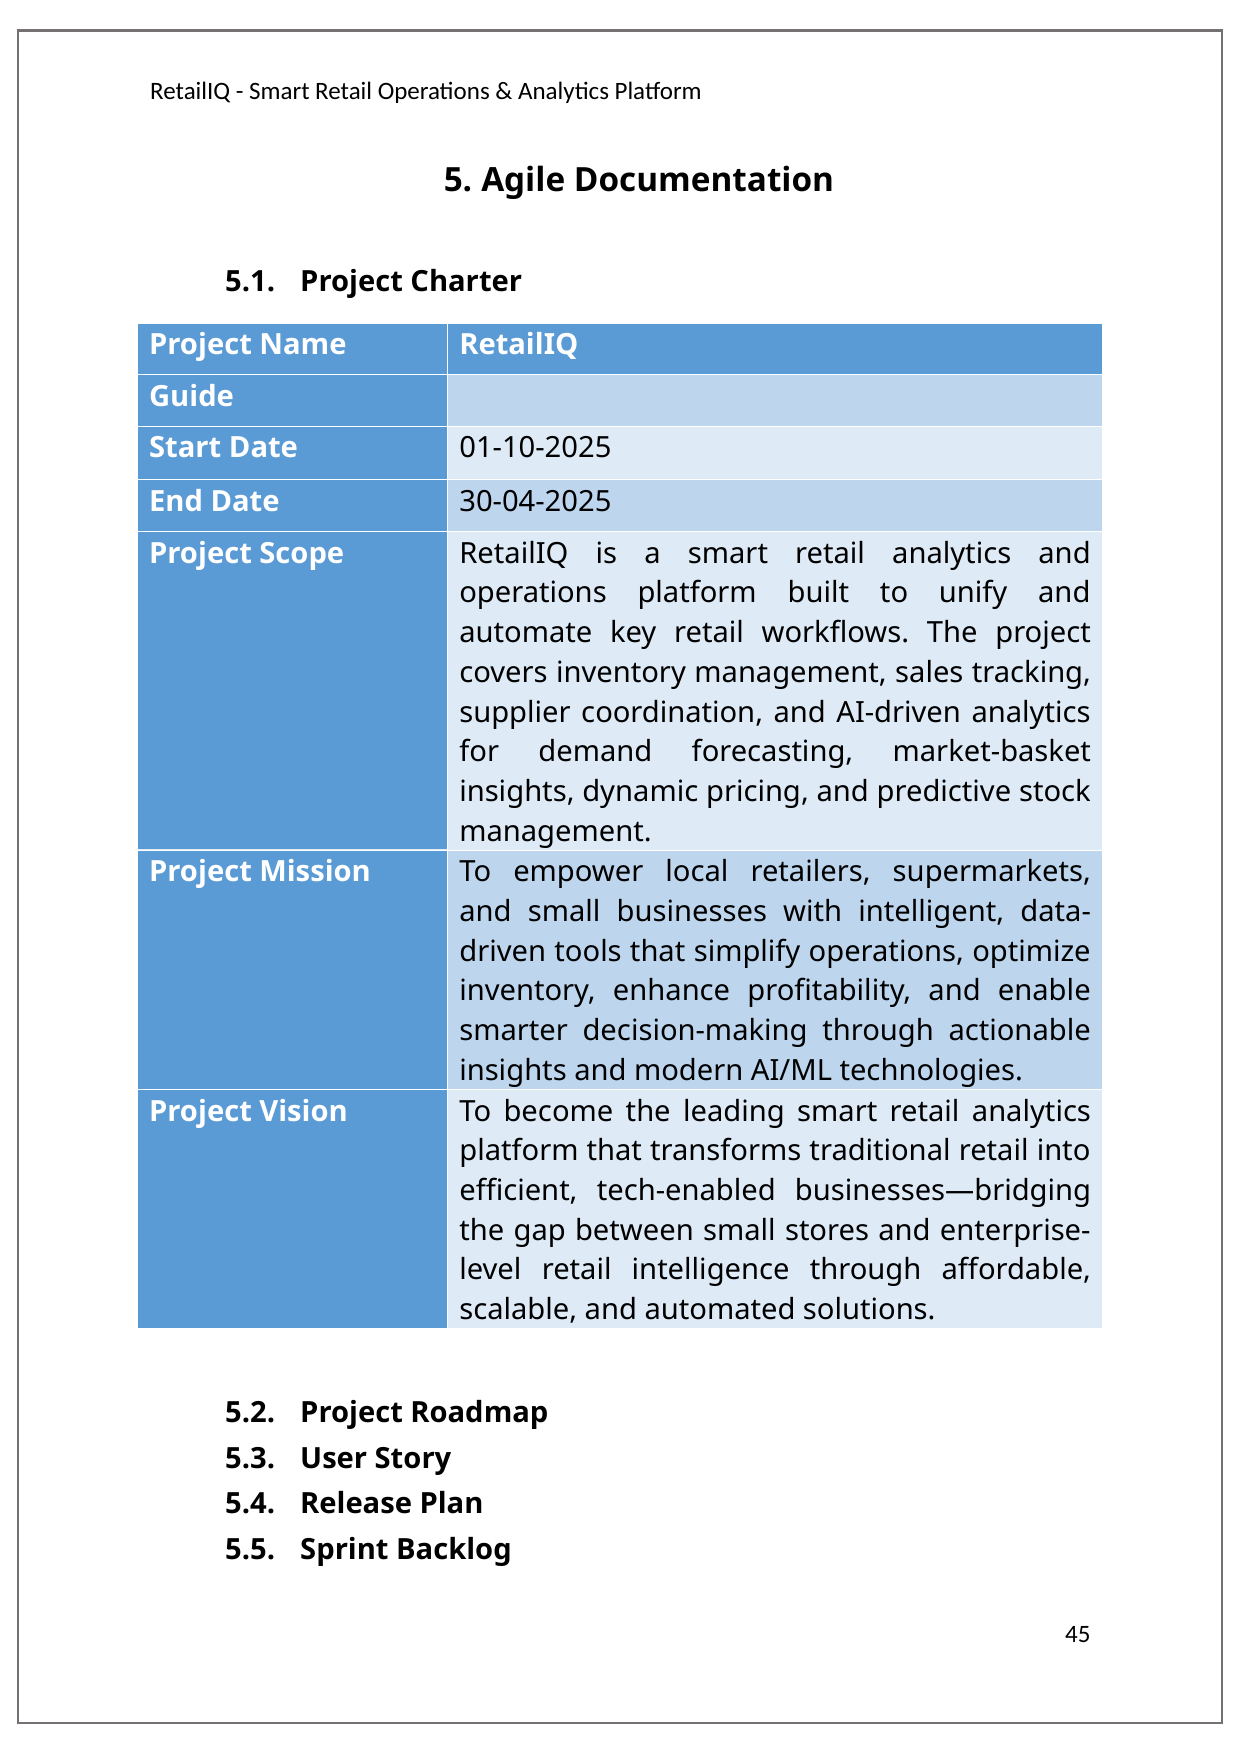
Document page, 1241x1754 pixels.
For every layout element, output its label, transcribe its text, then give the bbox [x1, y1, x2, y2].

table_header RetailIQ [448, 324, 1102, 374]
list Agile Documentation [187, 156, 1090, 201]
table_header Project Name [138, 324, 447, 374]
table_cell Project Mission [138, 851, 447, 1089]
table_cell [448, 375, 1102, 426]
table_cell 30-04-2025 [448, 480, 1102, 531]
table_cell End Date [138, 480, 447, 531]
table_cell Guide [138, 375, 447, 426]
table_cell To empower local retailers, supermarkets, and small businesses with intelligent, data-driven tools that simplify operations, optimize inventory, enhance profitability, and enable smarter decision-making through actionable insights and modern AI/ML technologies. [448, 851, 1102, 1089]
list Project Charter [225, 260, 1090, 300]
table_cell 01-10-2025 [448, 427, 1102, 479]
list Project Roadmap [225, 1391, 1090, 1431]
table_cell RetailIQ is a smart retail analytics and operations platform built to unify and automate key retail workflows. The project covers inventory management, sales tracking, supplier coordination, and AI-driven analytics for demand forecasting, market-basket insights, dynamic pricing, and predictive stock management. [448, 532, 1102, 849]
list Sprint Backlog [225, 1528, 1090, 1568]
table_cell Project Scope [138, 532, 447, 849]
table_cell Start Date [138, 427, 447, 479]
table_cell To become the leading smart retail analytics platform that transforms traditional retail into efficient, tech-enabled businesses—bridging the gap between small stores and enterprise-level retail intelligence through affordable, scalable, and automated solutions. [448, 1090, 1102, 1328]
list Release Plan [225, 1482, 1090, 1522]
list User Story [225, 1437, 1090, 1477]
table_cell Project Vision [138, 1090, 447, 1328]
